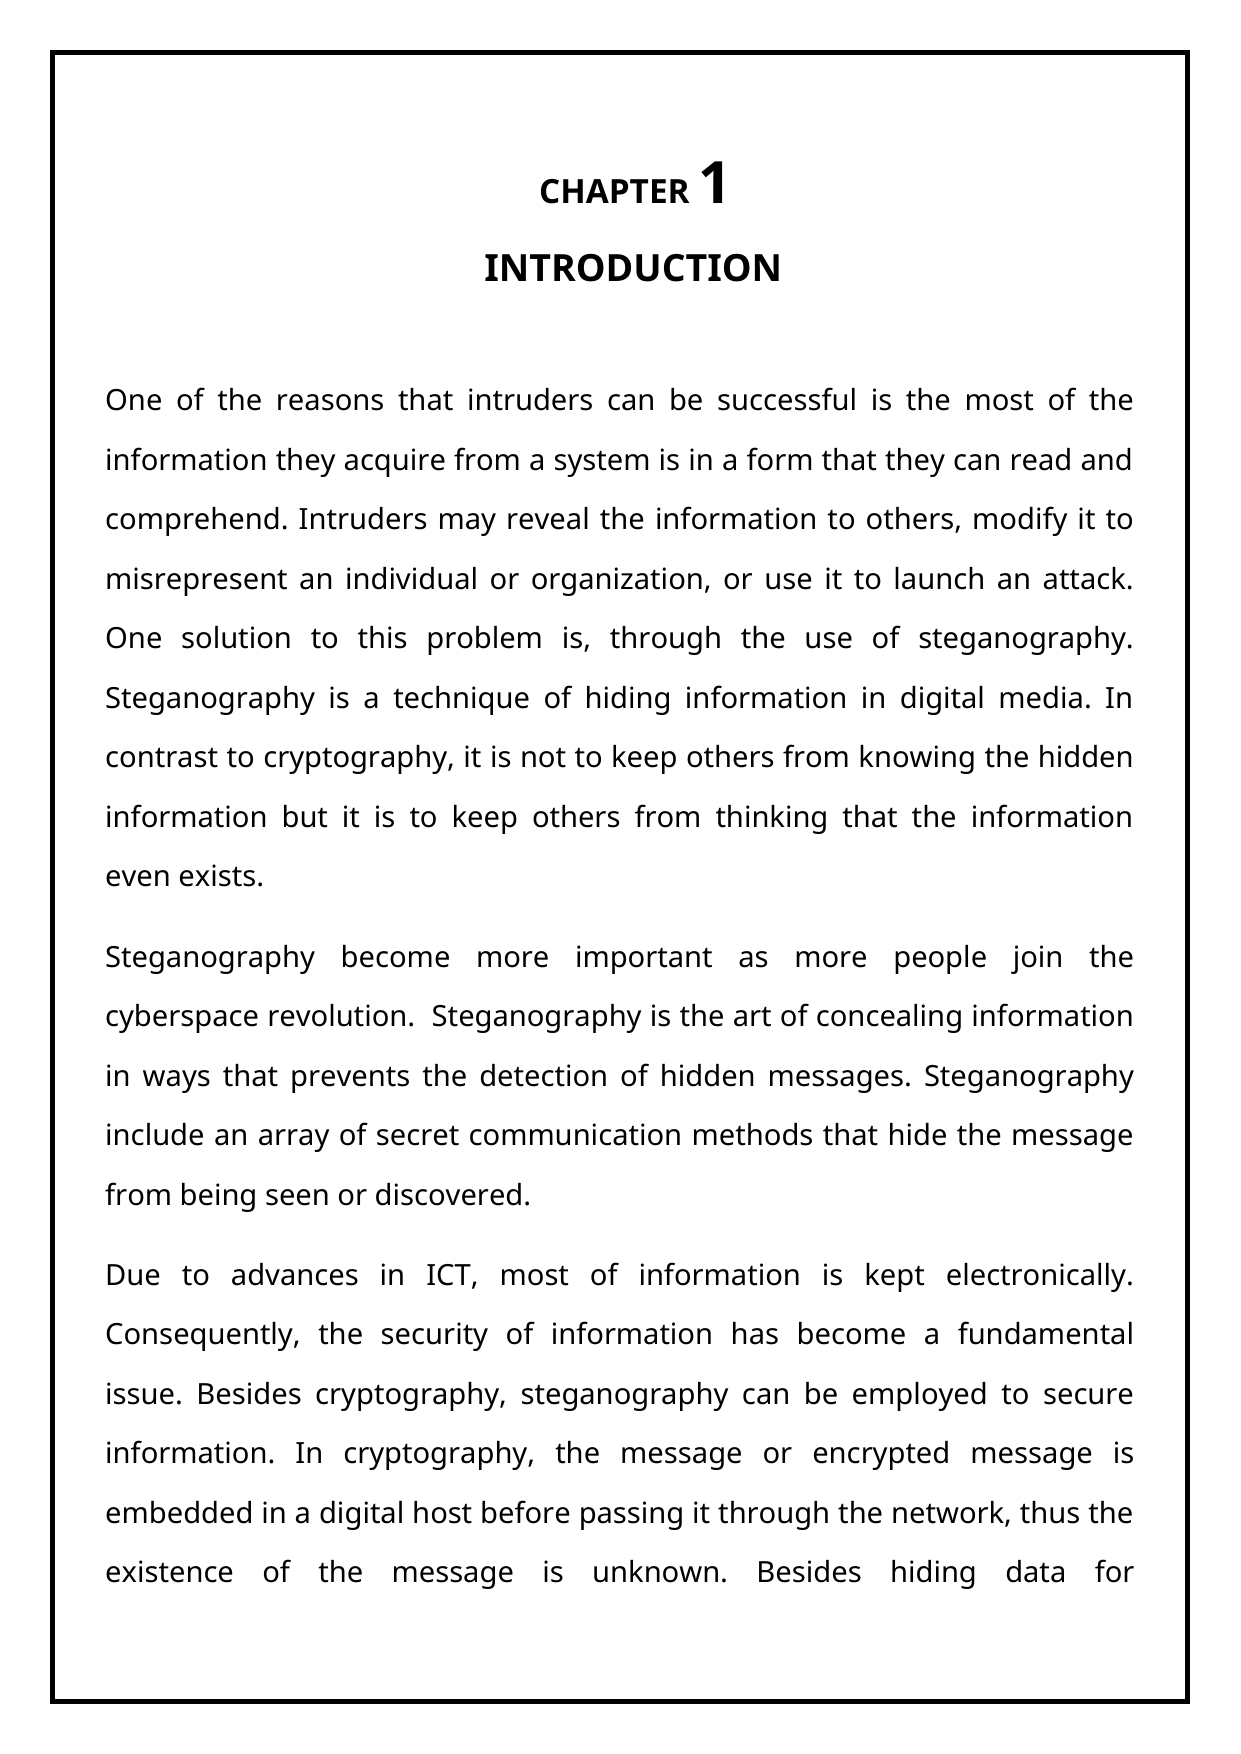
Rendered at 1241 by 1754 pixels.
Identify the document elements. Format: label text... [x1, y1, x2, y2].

text CHAPTER 1 [105, 141, 1135, 221]
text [105, 1254, 1135, 1591]
text INTRODUCTION [75, 242, 1135, 293]
text One of the reasons that intruders can be successful is the most of the information they acquire from a system is in a form that they can read and comprehend. Intruders may reveal the information to others, modify it to misrepresent an individual or organization, or use it to launch an attack. One solution to this problem is, through the use of steganography. Steganography is a technique of hiding information in digital media. In contrast to cryptography, it is not to keep others from knowing the hidden information but it is to keep others from thinking that the information even exists. [105, 380, 1135, 895]
text Steganography become more important as more people join the cyberspace revolution. Steganography is the art of concealing information in ways that prevents the detection of hidden messages. Steganography include an array of secret communication methods that hide the message from being seen or discovered. [105, 936, 1135, 1213]
